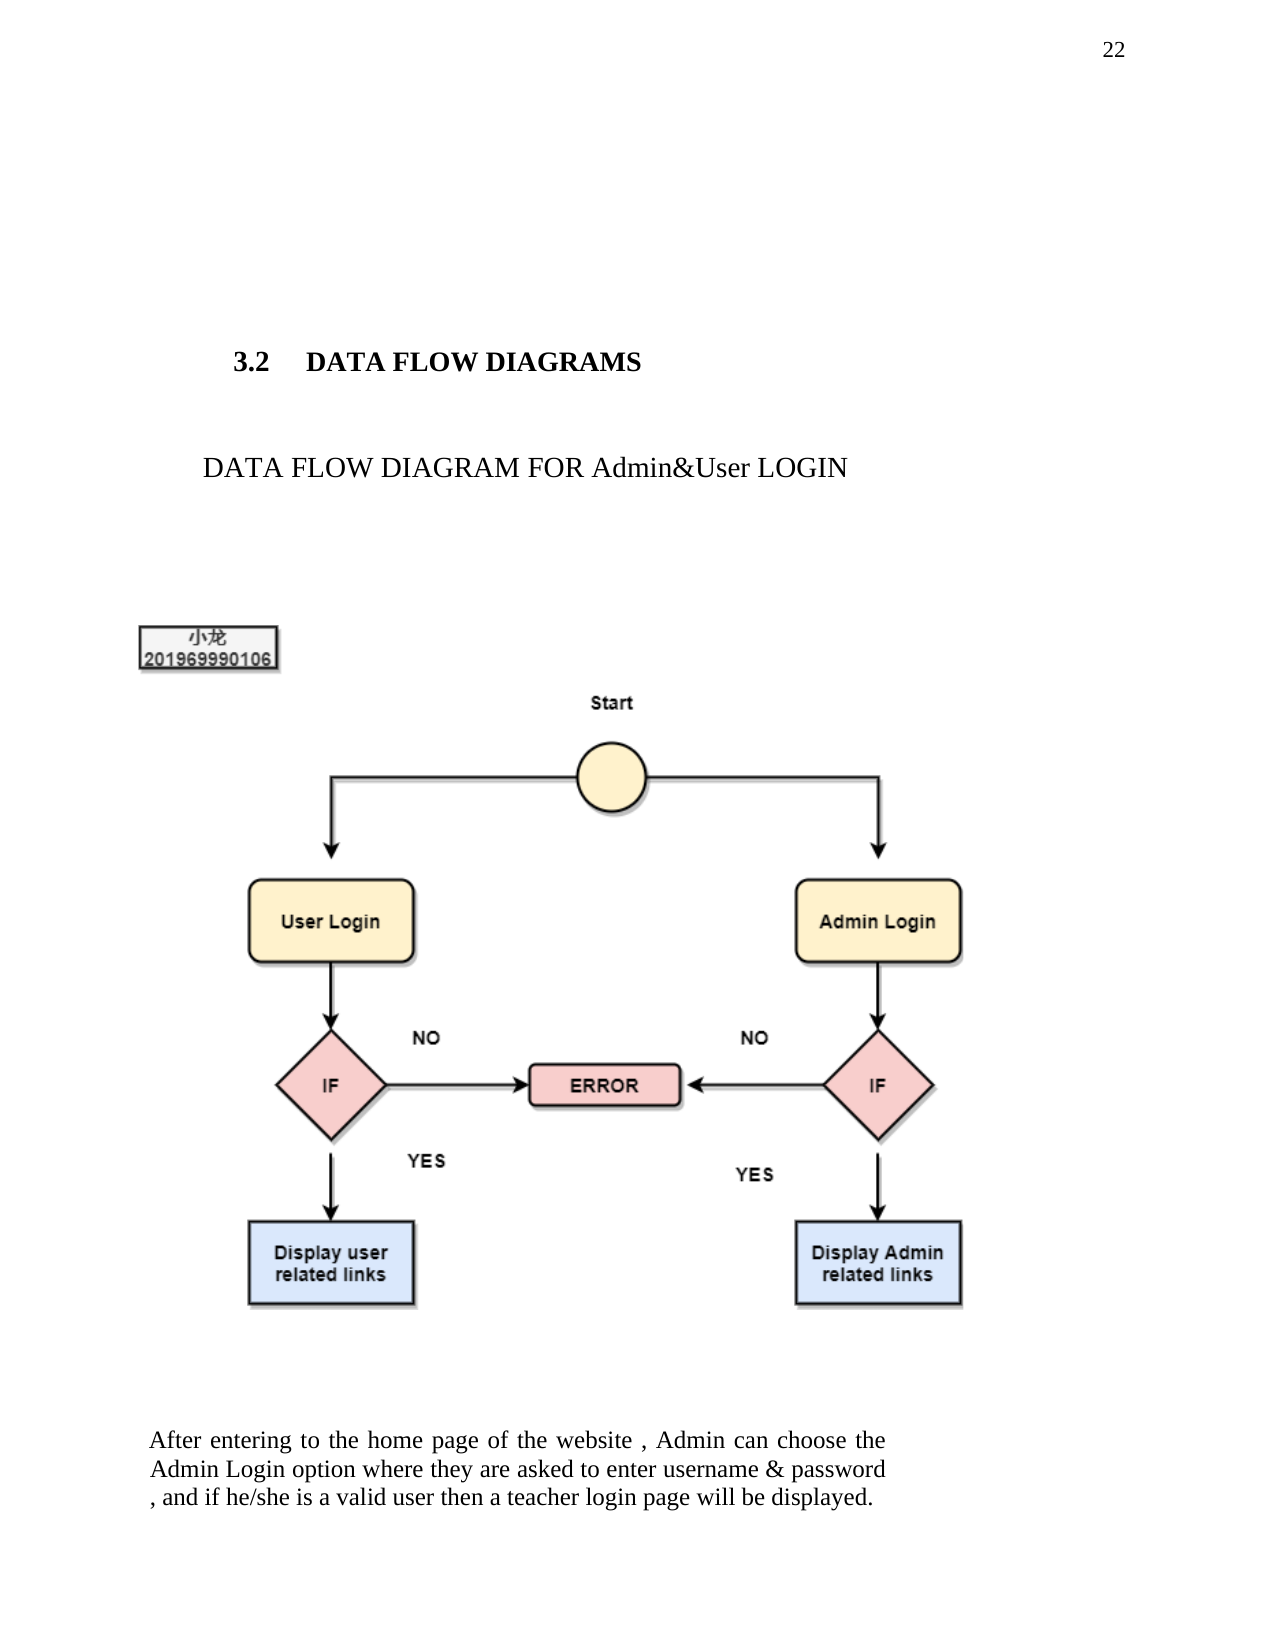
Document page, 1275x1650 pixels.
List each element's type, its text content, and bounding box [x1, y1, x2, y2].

text After entering to the home page of the website , Admin can choose the Admin Login option where they are asked to enter username & password , and if he/she is a valid user then a teacher login page will be displayed. [148, 1426, 887, 1511]
subtitle DATA FLOW DIAGRAM FOR Admin&User LOGIN [150, 450, 969, 484]
text 3.2 DATA FLOW DIAGRAMS [150, 344, 975, 377]
picture [138, 625, 964, 1310]
